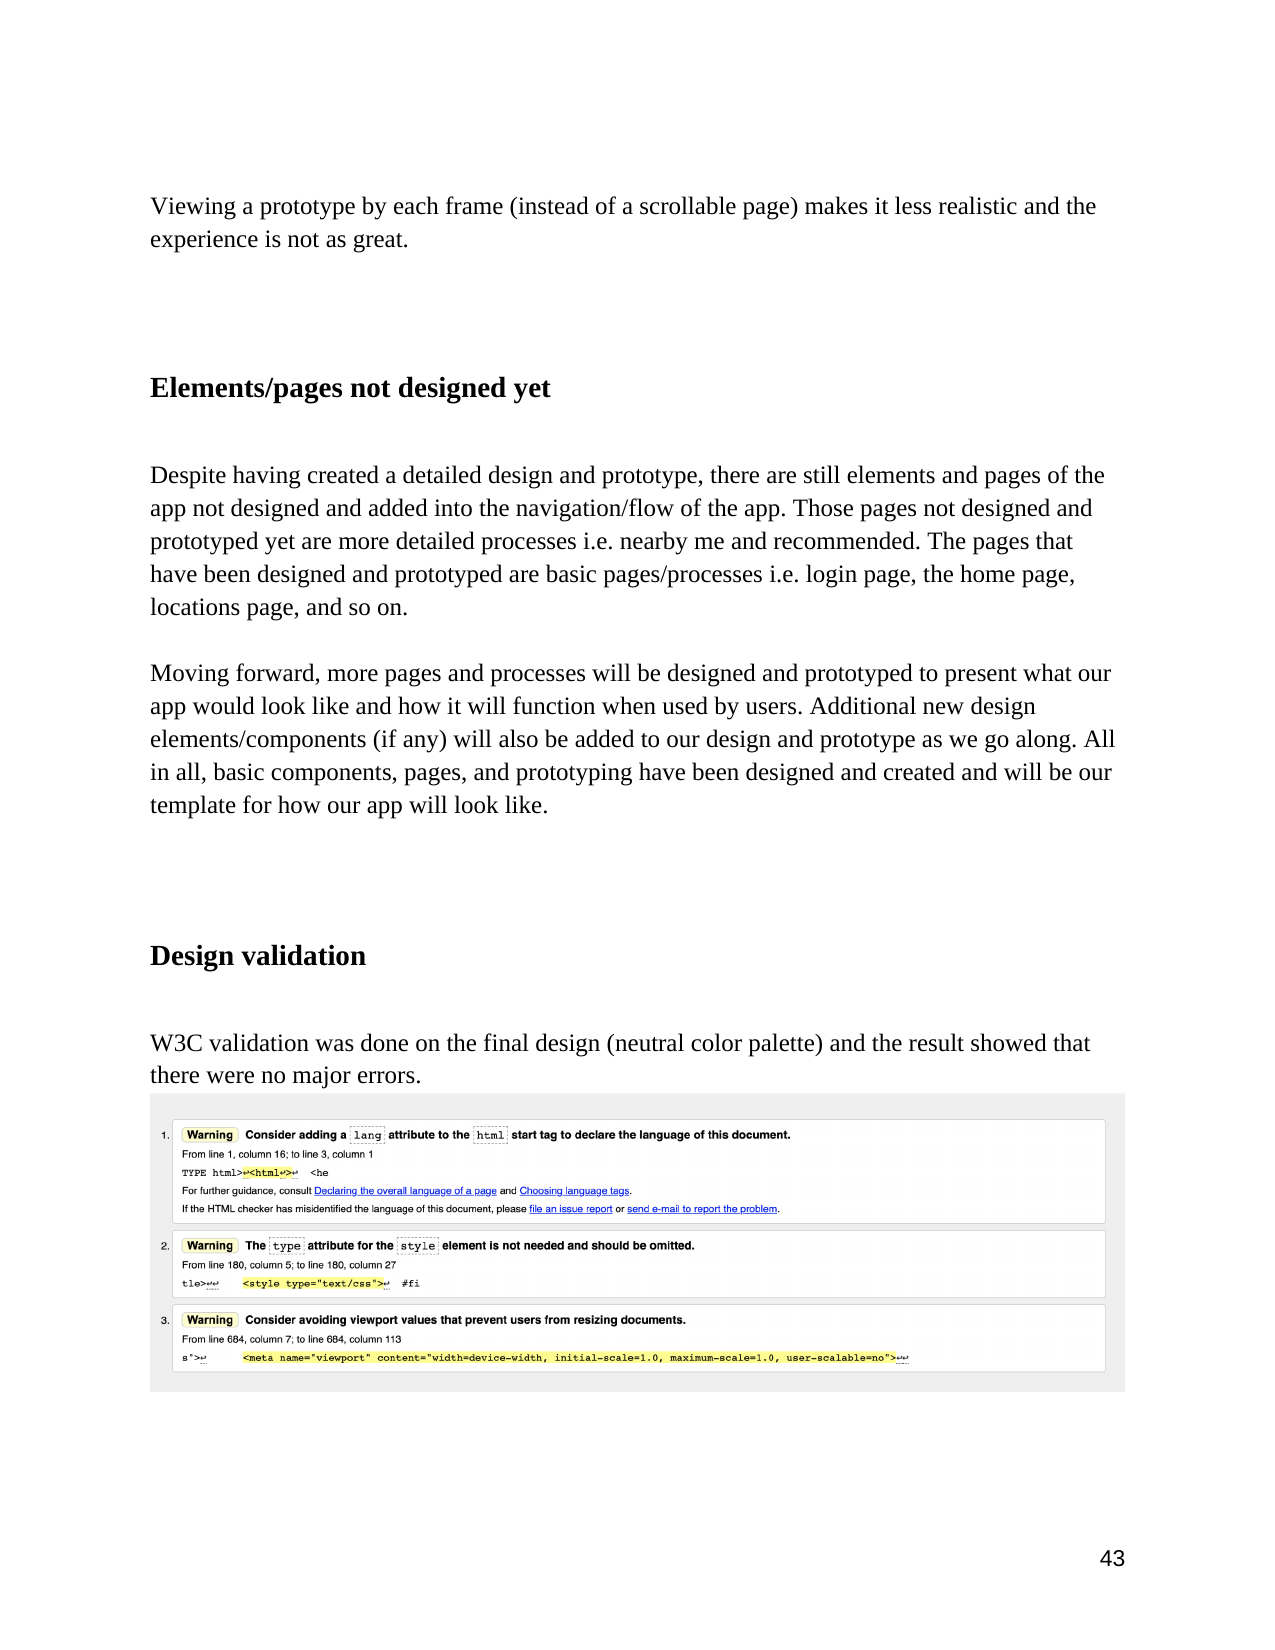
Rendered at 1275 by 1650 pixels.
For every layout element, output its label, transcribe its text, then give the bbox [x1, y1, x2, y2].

text Despite having created a detailed design and prototype, there are still elements and pages of the app not designed and added into the navigation/flow of the app. Those pages not designed and prototyped yet are more detailed processes i.e. nearby me and recommended. The pages that have been designed and prototyped are basic pages/processes i.e. login page, the home page, locations page, and so on. [150, 460, 1125, 621]
picture [150, 1093, 1125, 1392]
text W3C validation was done on the final design (neutral color palette) and the result showed that there were no major errors. [150, 1028, 1125, 1093]
subtitle Design validation [150, 938, 1125, 972]
subtitle Elements/pages not designed yet [150, 371, 1125, 404]
text Moving forward, more pages and processes will be designed and prototyped to present what our app would look like and how it will function when used by users. Additional new design elements/components (if any) will also be added to our design and prototype as we go along. All in all, basic components, pages, and prototyping have been designed and created and will be our template for how our app will look like. [150, 658, 1125, 819]
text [150, 191, 1125, 253]
